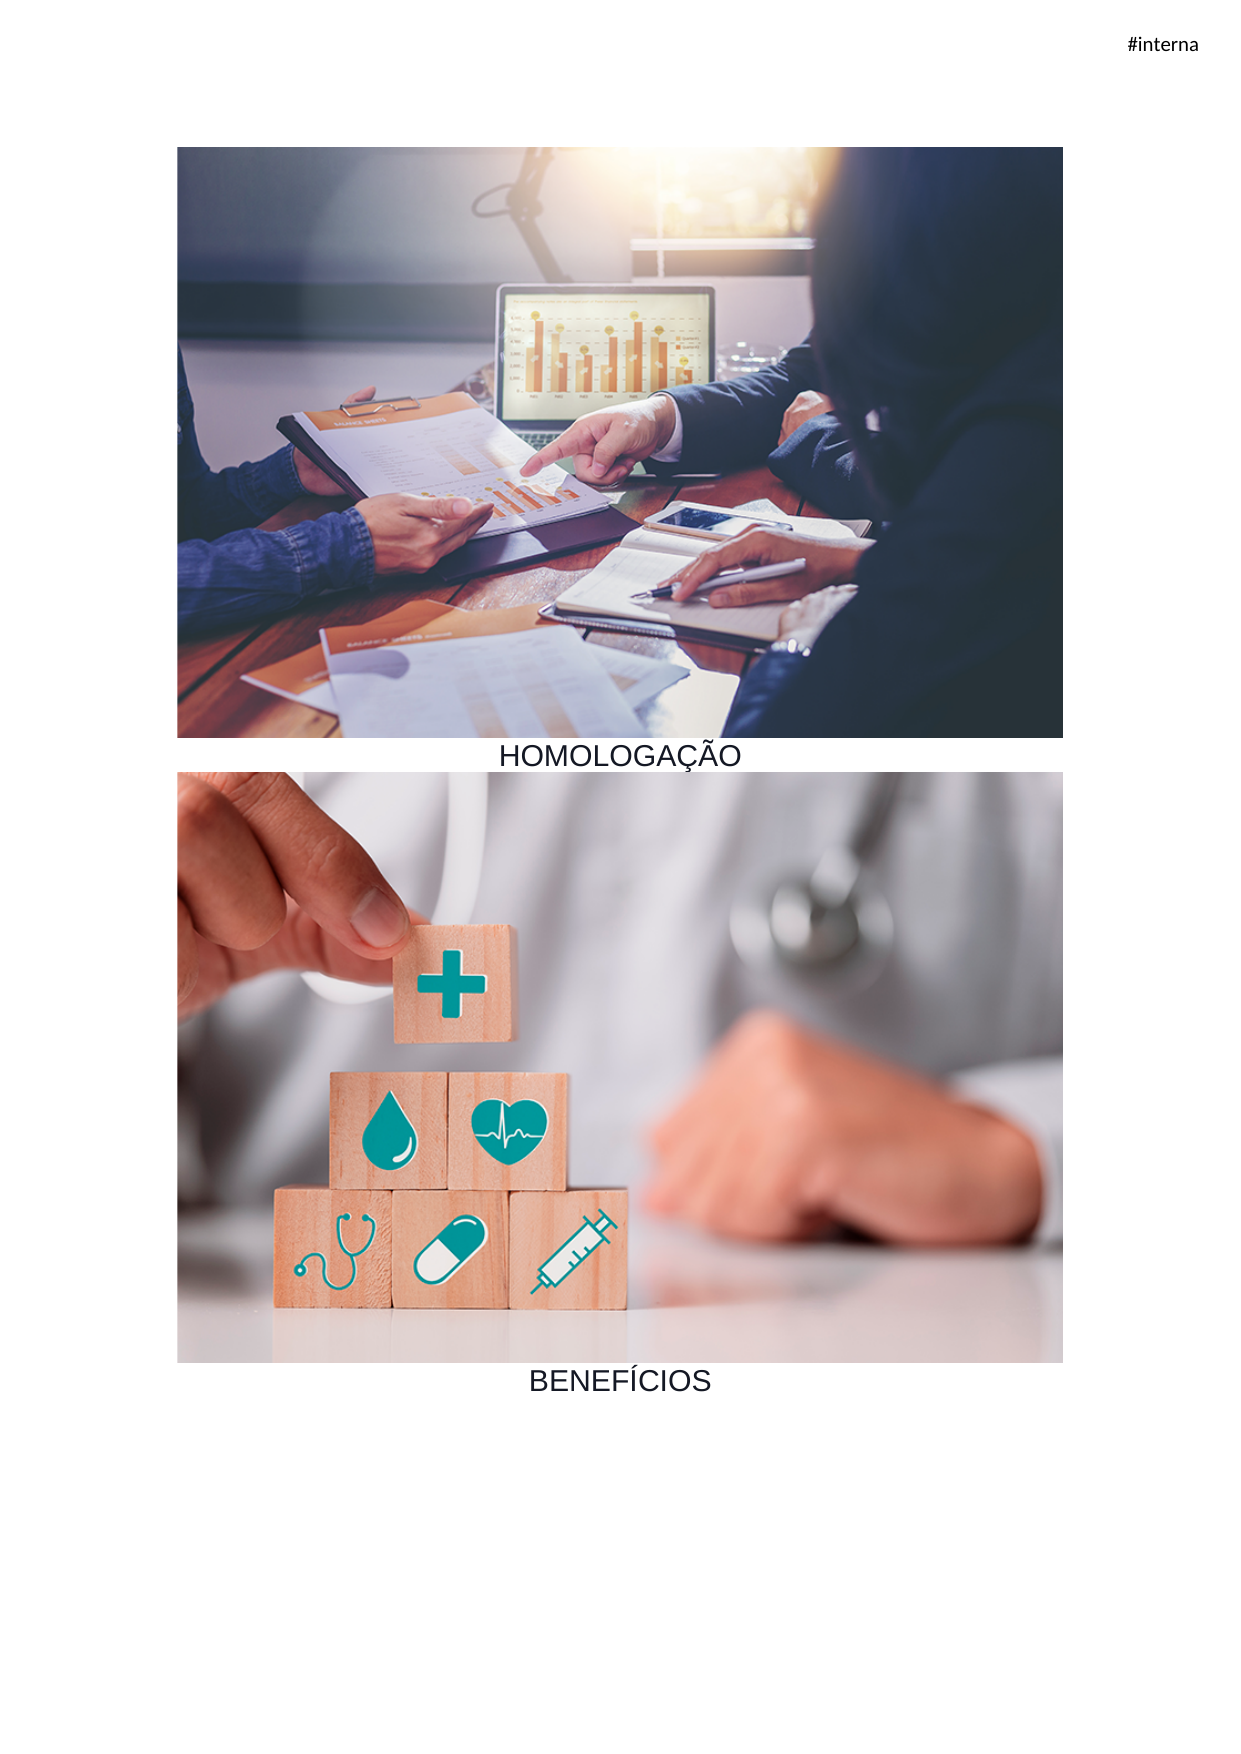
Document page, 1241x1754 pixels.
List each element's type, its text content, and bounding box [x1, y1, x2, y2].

text HOMOLOGAÇÃO [177, 738, 1063, 772]
picture [177, 772, 1063, 1363]
picture [177, 147, 1063, 738]
text BENEFÍCIOS [177, 1363, 1063, 1398]
